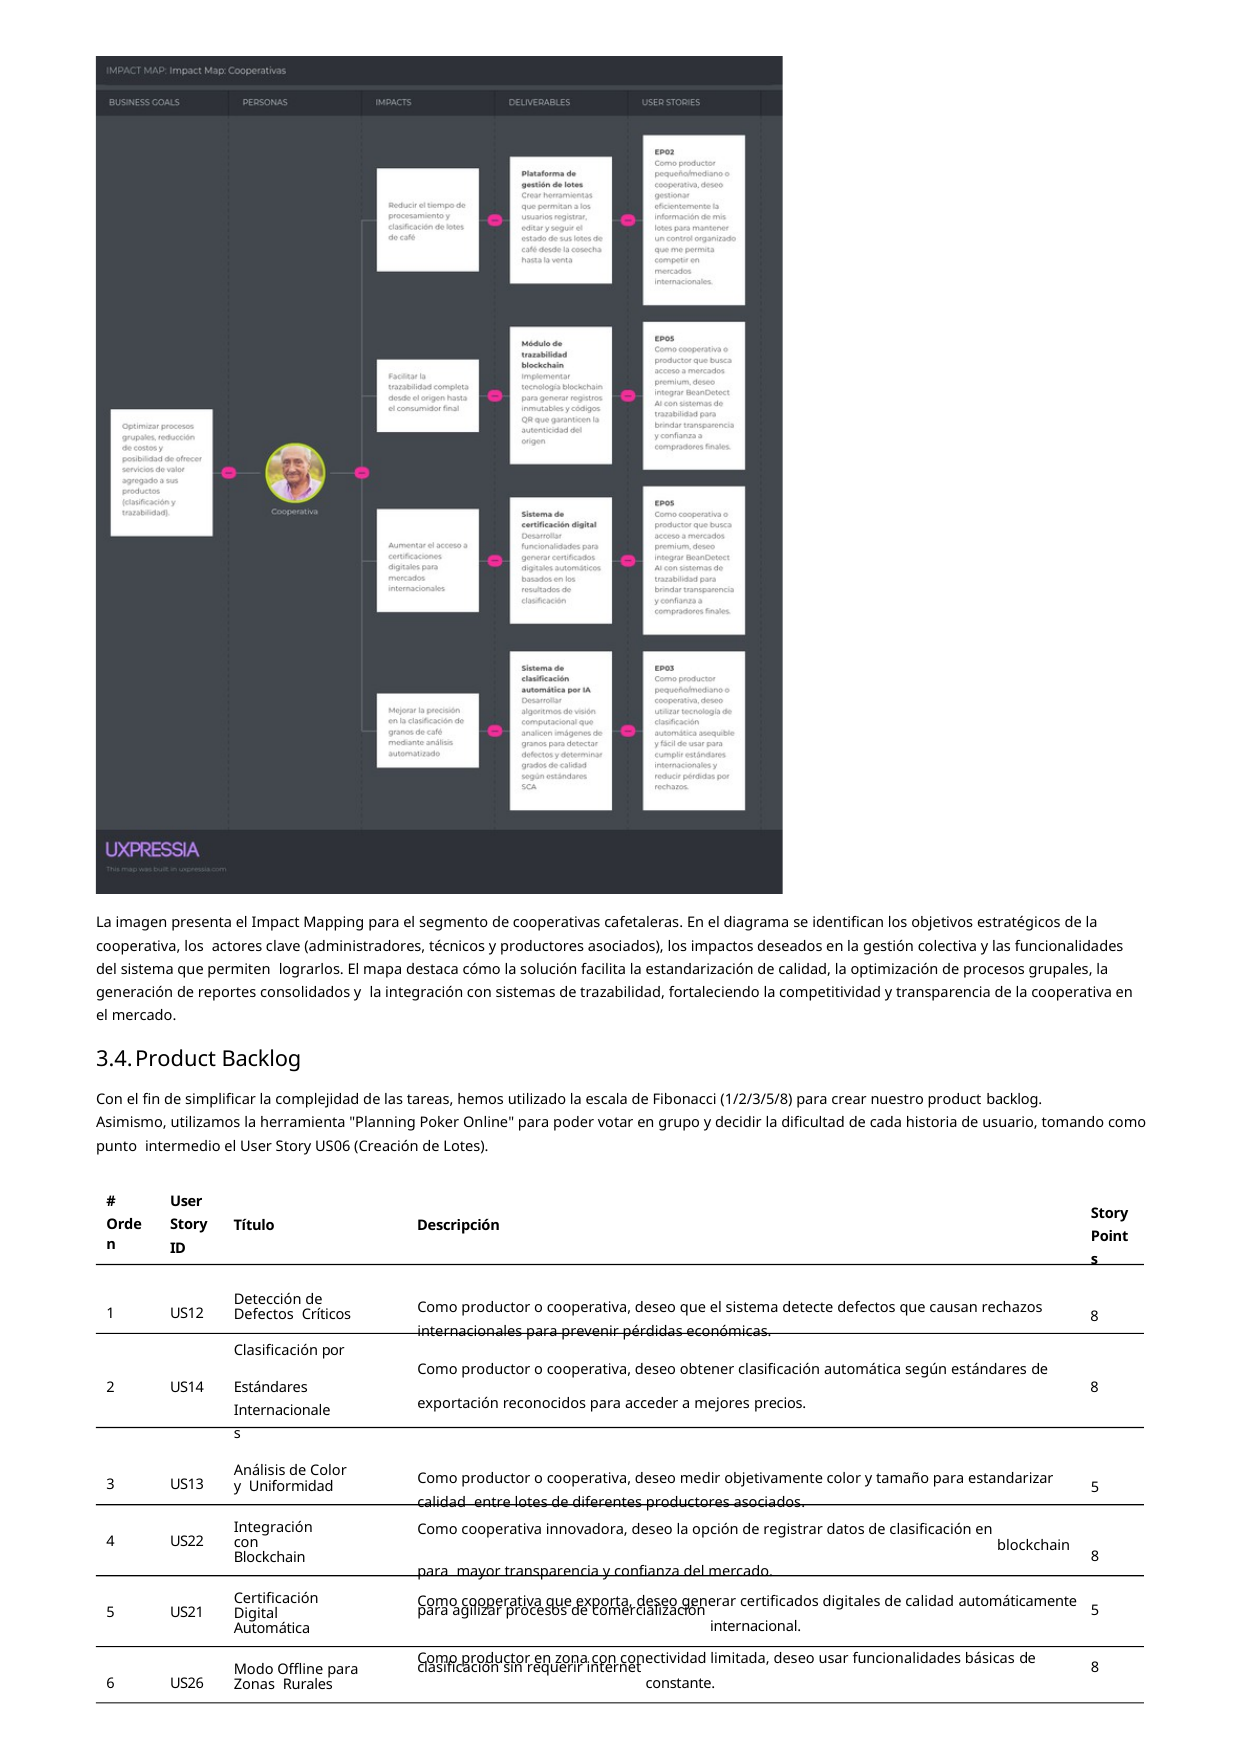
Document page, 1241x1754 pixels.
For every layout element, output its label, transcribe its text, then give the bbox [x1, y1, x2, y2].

list US14 Estándares Internacionales [106, 1377, 331, 1426]
text Story Points [1091, 1202, 1135, 1263]
list US12 Detección de Defectos Críticos [106, 1285, 379, 1324]
text Asimismo, utilizamos la herramienta "Planning Poker Online" para poder votar en grupo y decidir la dificultad de cada historia de usuario, tomando como punto intermedio el User Story US06 (Creación de Lotes). [96, 1112, 1166, 1155]
list US21 Certificación Digital Automática [106, 1583, 359, 1637]
text Con el fin de simplificar la complejidad de las tareas, hemos utilizado la escala de Fibonacci (1/2/3/5/8) para crear nuestro product backlog. [96, 1089, 1166, 1108]
list US13 Análisis de Color y Uniformidad [106, 1456, 352, 1495]
text exportación reconocidos para acceder a mejores precios. 8 [417, 1377, 1166, 1412]
text La imagen presenta el Impact Mapping para el segmento de cooperativas cafetaleras. En el diagrama se identifican los objetivos estratégicos de la cooperativa, los actores clave (administradores, técnicos y productores asociados), los impactos deseados en la gestión colectiva y las funcionalidades del sistema que permiten lograrlos. El mapa destaca cómo la solución facilita la estandarización de calidad, la optimización de procesos grupales, la generación de reportes consolidados y la integración con sistemas de trazabilidad, fortaleciendo la competitividad y transparencia de la cooperativa en el mercado. [96, 912, 1140, 1025]
text # [106, 1190, 149, 1210]
list Product Backlog [96, 1042, 1166, 1072]
text Como cooperativa que exporta, deseo generar certificados digitales de calidad automáticamente [417, 1594, 1166, 1609]
text Como cooperativa innovadora, deseo la opción de registrar datos de clasificación en blockchain para mayor transparencia y confianza del mercado. 8 [417, 1529, 1099, 1575]
text para agilizar procesos de comercialización internacional. 5 [417, 1609, 1166, 1636]
text Como productor o cooperativa, deseo que el sistema detecte defectos que causan rechazos internacionales para prevenir pérdidas económicas. 8 [417, 1301, 1099, 1332]
picture [95, 56, 783, 894]
list US22 Integración con Blockchain [106, 1512, 334, 1566]
list US26 Modo Offline para Zonas Rurales [106, 1654, 395, 1694]
text Orden [106, 1214, 149, 1254]
text Clasificación por [233, 1340, 383, 1360]
text clasificación sin requerir internet constante. 8 [417, 1667, 1166, 1694]
text Como productor o cooperativa, deseo medir objetivamente color y tamaño para estandarizar calidad entre lotes de diferentes productores asociados. 5 [417, 1472, 1099, 1504]
text User Story ID [170, 1191, 207, 1257]
text Como productor en zona con conectividad limitada, deseo usar funcionalidades básicas de [417, 1651, 1166, 1667]
text Título Descripción [233, 1214, 501, 1234]
list US14 Estándares Internacionales [106, 1429, 331, 1443]
